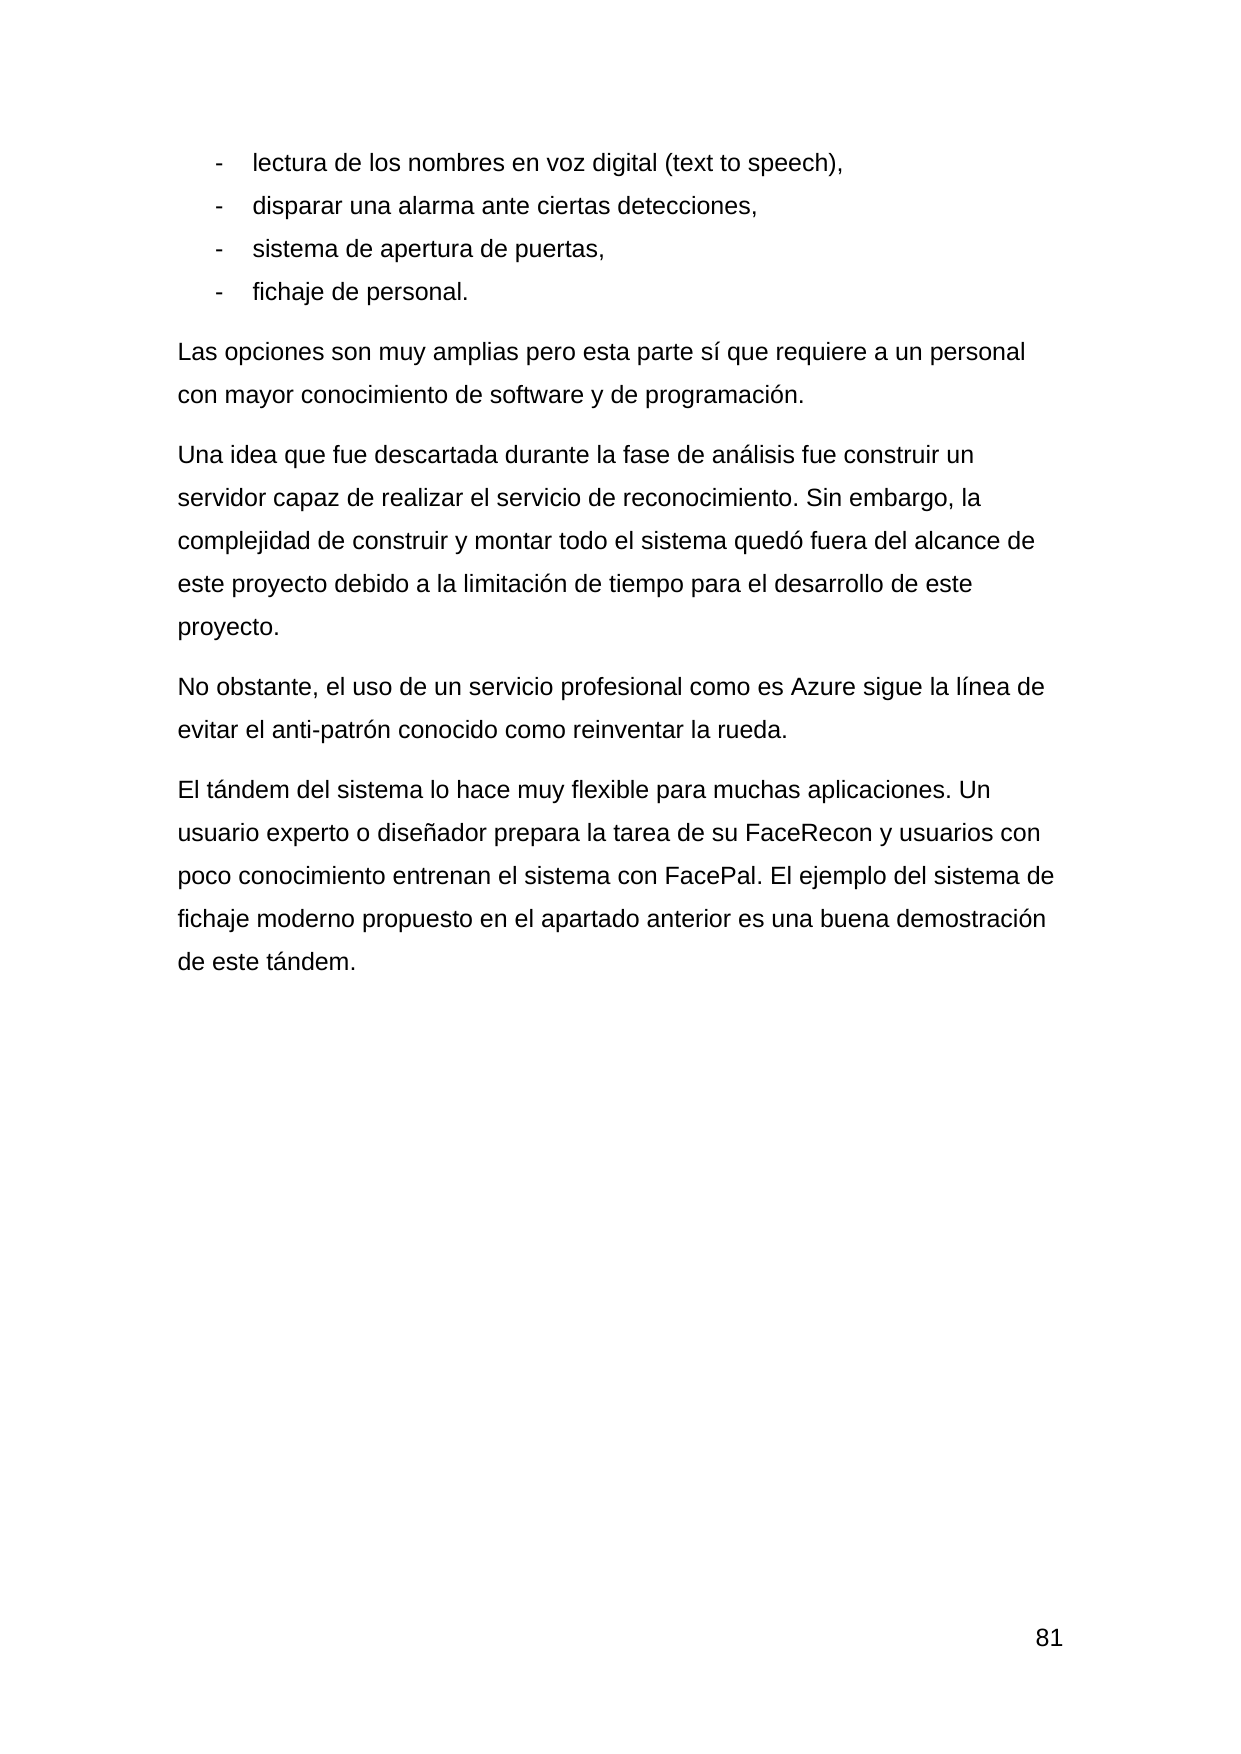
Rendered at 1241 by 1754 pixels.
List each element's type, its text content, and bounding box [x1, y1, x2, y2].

text No obstante, el uso de un servicio profesional como es Azure sigue la línea de evitar el anti-patrón conocido como reinventar la rueda. [177, 672, 1063, 744]
list disparar una alarma ante ciertas detecciones, [215, 191, 1063, 219]
list fichaje de personal. [215, 277, 1063, 306]
list sistema de apertura de puertas, [215, 234, 1063, 263]
text El tándem del sistema lo hace muy flexible para muchas aplicaciones. Un usuario experto o diseñador prepara la tarea de su FaceRecon y usuarios con poco conocimiento entrenan el sistema con FacePal. El ejemplo del sistema de fichaje moderno propuesto en el apartado anterior es una buena demostración de este tándem. [177, 775, 1063, 976]
list lectura de los nombres en voz digital (text to speech), [215, 148, 1063, 176]
text Una idea que fue descartada durante la fase de análisis fue construir un servidor capaz de realizar el servicio de reconocimiento. Sin embargo, la complejidad de construir y montar todo el sistema quedó fuera del alcance de este proyecto debido a la limitación de tiempo para el desarrollo de este proyecto. [177, 440, 1063, 641]
text Las opciones son muy amplias pero esta parte sí que requiere a un personal con mayor conocimiento de software y de programación. [177, 337, 1063, 409]
